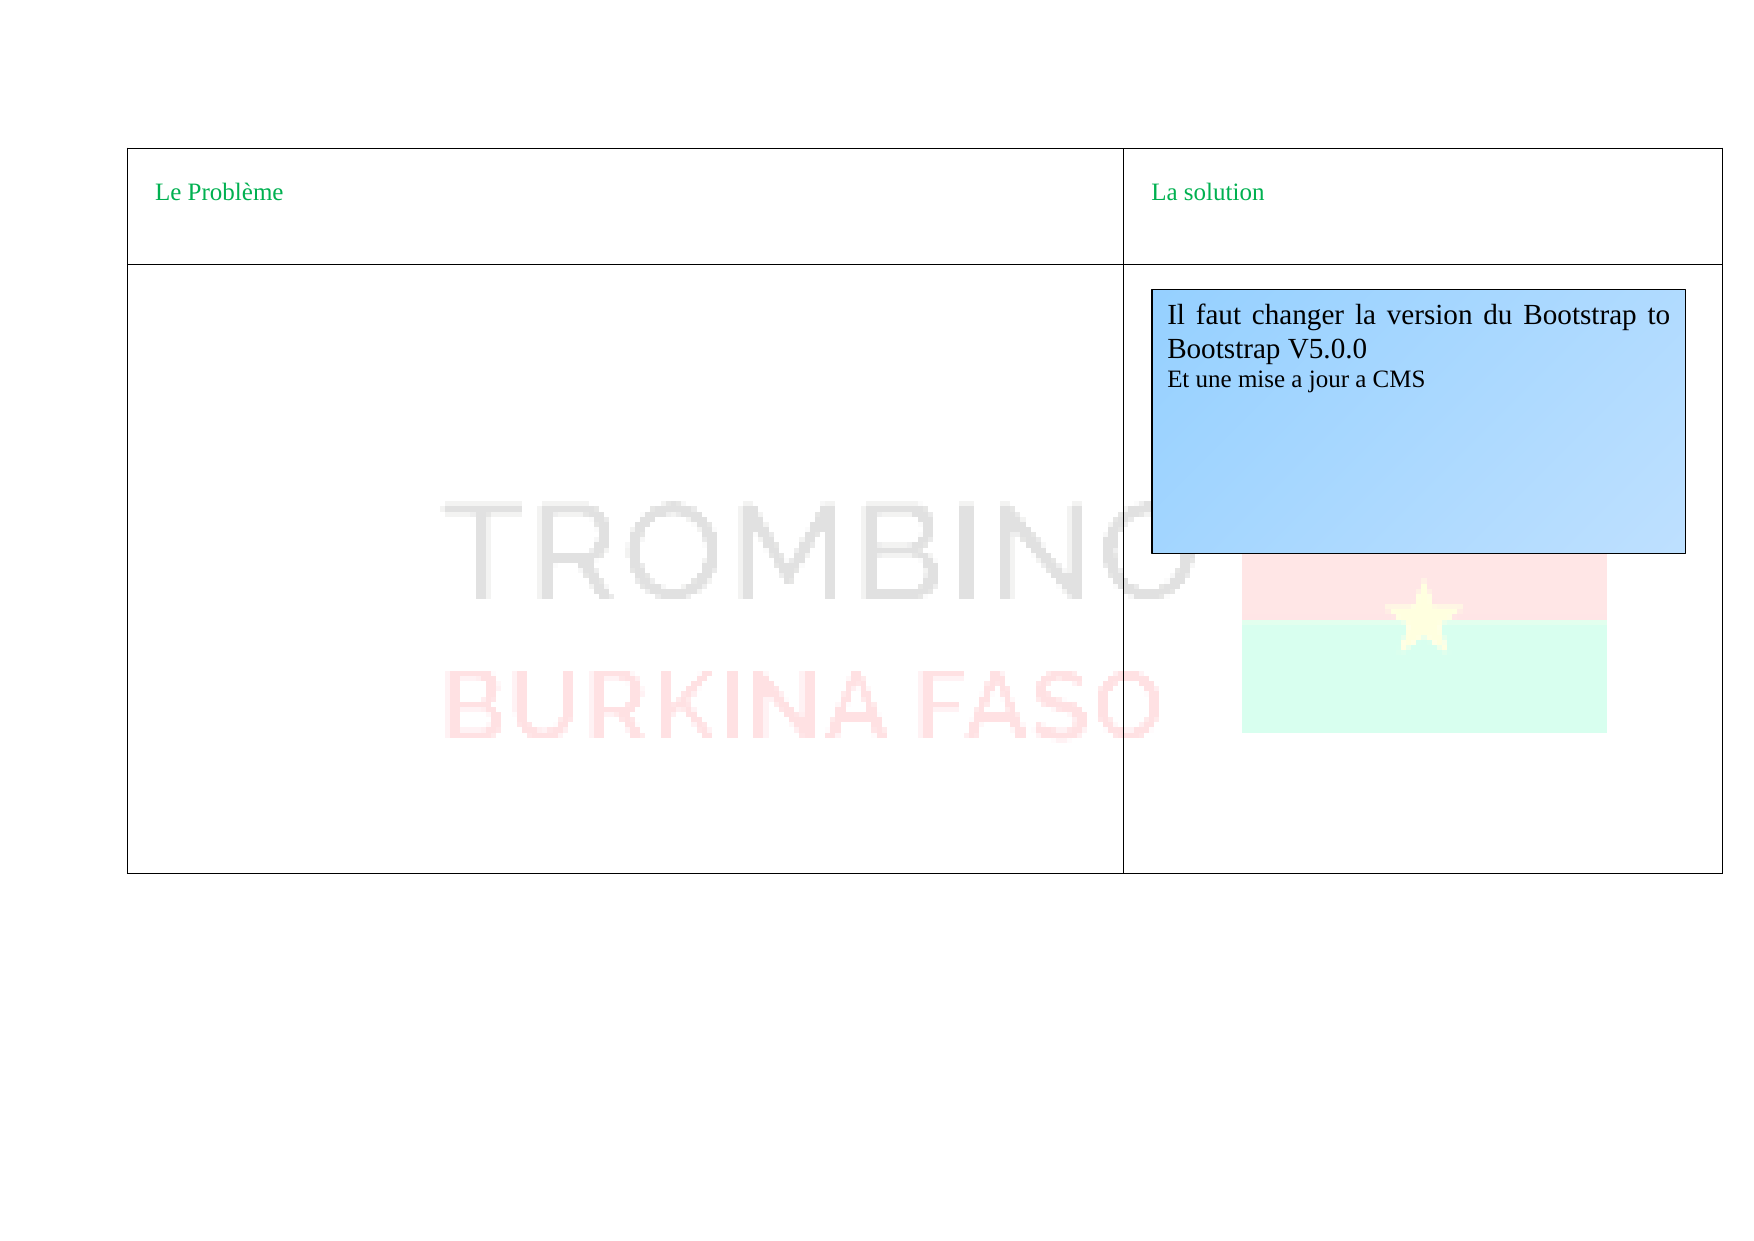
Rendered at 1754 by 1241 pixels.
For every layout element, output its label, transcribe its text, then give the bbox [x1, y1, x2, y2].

table_cell [1124, 265, 1722, 873]
table_cell [128, 265, 1123, 873]
table_header La solution [1124, 149, 1722, 264]
table_header Le Problème [128, 149, 1123, 264]
